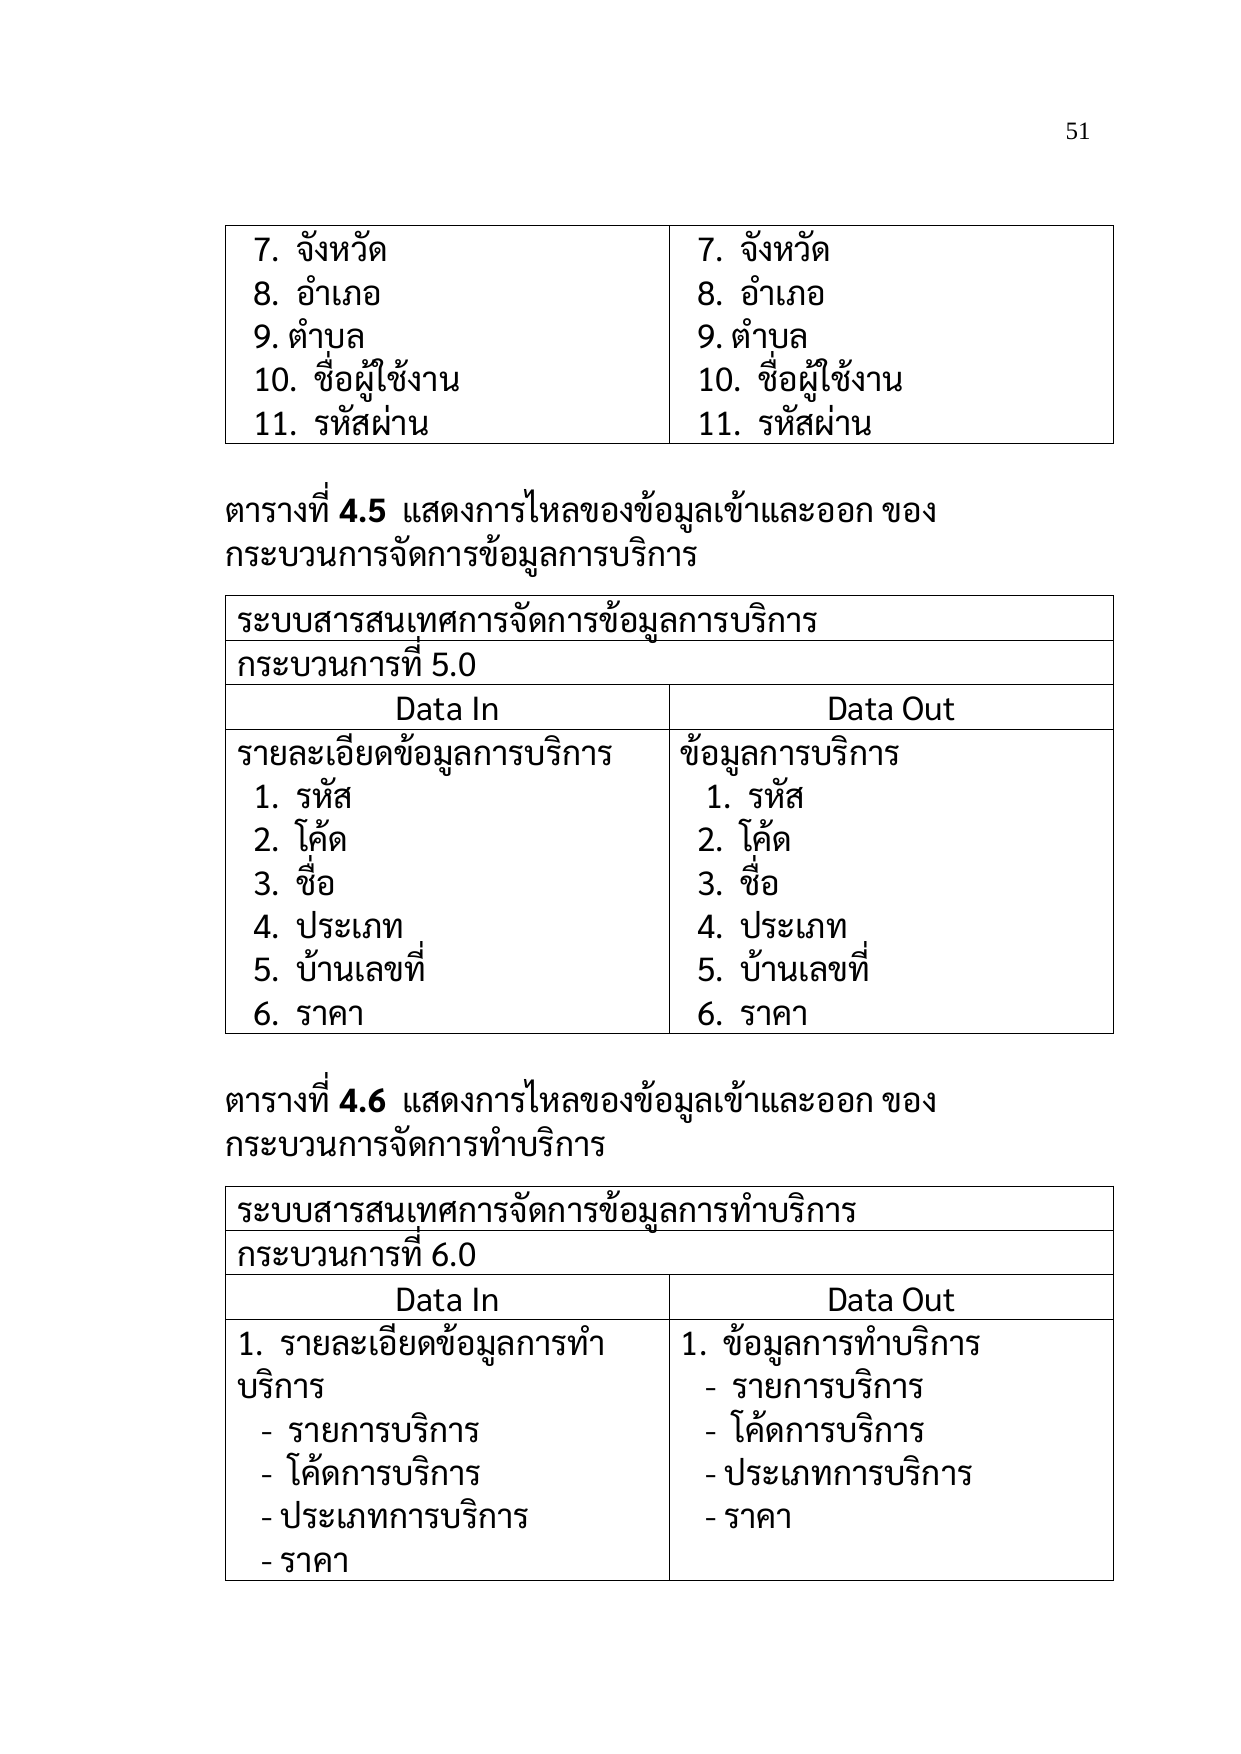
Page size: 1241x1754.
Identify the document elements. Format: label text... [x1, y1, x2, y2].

table_cell 1. ข้อมูลการทำบริการ - รายการบริการ - โค้ดการบริการ - ประเภทการบริการ - ราคา [670, 1320, 1113, 1580]
table_cell ข้อมูลการบริการ 1. รหัส 2. โค้ด 3. ชื่อ 4. ประเภท 5. บ้านเลขที่ 6. ราคา [670, 730, 1113, 1033]
table_cell Data In [226, 685, 669, 728]
table_cell Data Out [670, 1275, 1113, 1319]
table_header ระบบสารสนเทศการจัดการข้อมูลการทำบริการ [226, 1187, 1113, 1230]
table_header ระบบสารสนเทศการจัดการข้อมูลการบริการ [226, 596, 1113, 640]
text ตารางที่ 4.5 แสดงการไหลของข้อมูลเข้าและออก ของกระบวนการจัดการข้อมูลการบริการ [225, 487, 1090, 574]
table_cell กระบวนการที่ 5.0 [226, 641, 1113, 684]
text ตารางที่ 4.6 แสดงการไหลของข้อมูลเข้าและออก ของกระบวนการจัดการทำบริการ [225, 1077, 1090, 1164]
table_cell กระบวนการที่ 6.0 [226, 1231, 1113, 1274]
table_cell Data Out [670, 685, 1113, 728]
table_cell Data In [226, 1275, 669, 1319]
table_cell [226, 226, 669, 443]
table_cell รายละเอียดข้อมูลการบริการ 1. รหัส 2. โค้ด 3. ชื่อ 4. ประเภท 5. บ้านเลขที่ 6. ราคา [226, 730, 669, 1033]
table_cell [670, 226, 1113, 443]
table_cell 1. รายละเอียดข้อมูลการทำบริการ - รายการบริการ - โค้ดการบริการ - ประเภทการบริการ - ราคา [226, 1320, 669, 1580]
